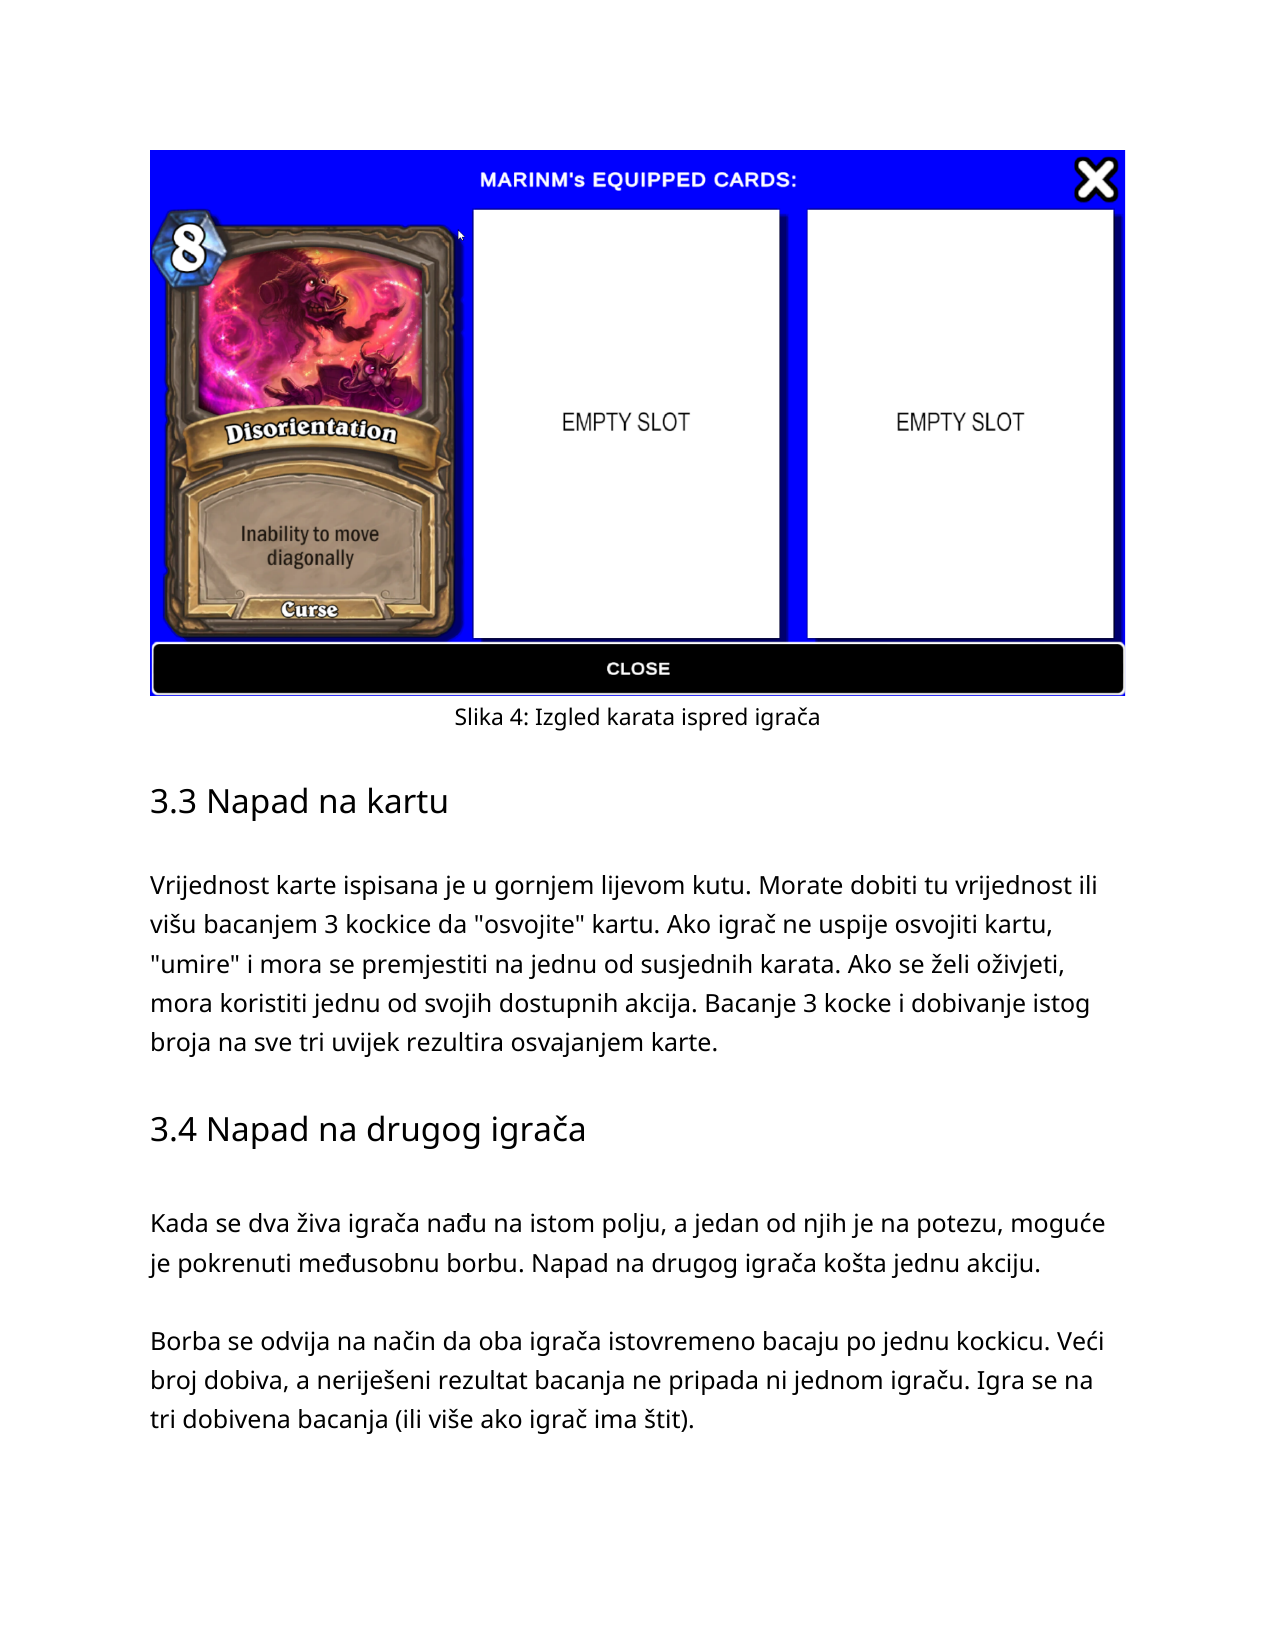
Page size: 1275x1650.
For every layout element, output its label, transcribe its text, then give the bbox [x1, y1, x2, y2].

text Kada se dva živa igrača nađu na istom polju, a jedan od njih je na potezu, moguće je pokrenuti međusobnu borbu. Napad na drugog igrača košta jednu akciju. [150, 1206, 1125, 1279]
picture [150, 150, 1125, 696]
subtitle 3.3 Napad na kartu [150, 778, 1125, 824]
text Vrijednost karte ispisana je u gornjem lijevom kutu. Morate dobiti tu vrijednost ili višu bacanjem 3 kockice da "osvojite" kartu. Ako igrač ne uspije osvojiti kartu, "umire" i mora se premjestiti na jednu od susjednih karata. Ako se želi oživjeti, mora koristiti jednu od svojih dostupnih akcija. Bacanje 3 kocke i dobivanje istog broja na sve tri uvijek rezultira osvajanjem karte. [150, 868, 1125, 1059]
text Slika 4: Izgled karata ispred igrača [150, 696, 1125, 732]
subtitle 3.4 Napad na drugog igrača [150, 1106, 1125, 1151]
text Borba se odvija na način da oba igrača istovremeno bacaju po jednu kockicu. Veći broj dobiva, a neriješeni rezultat bacanja ne pripada ni jednom igraču. Igra se na tri dobivena bacanja (ili više ako igrač ima štit). [150, 1324, 1125, 1436]
